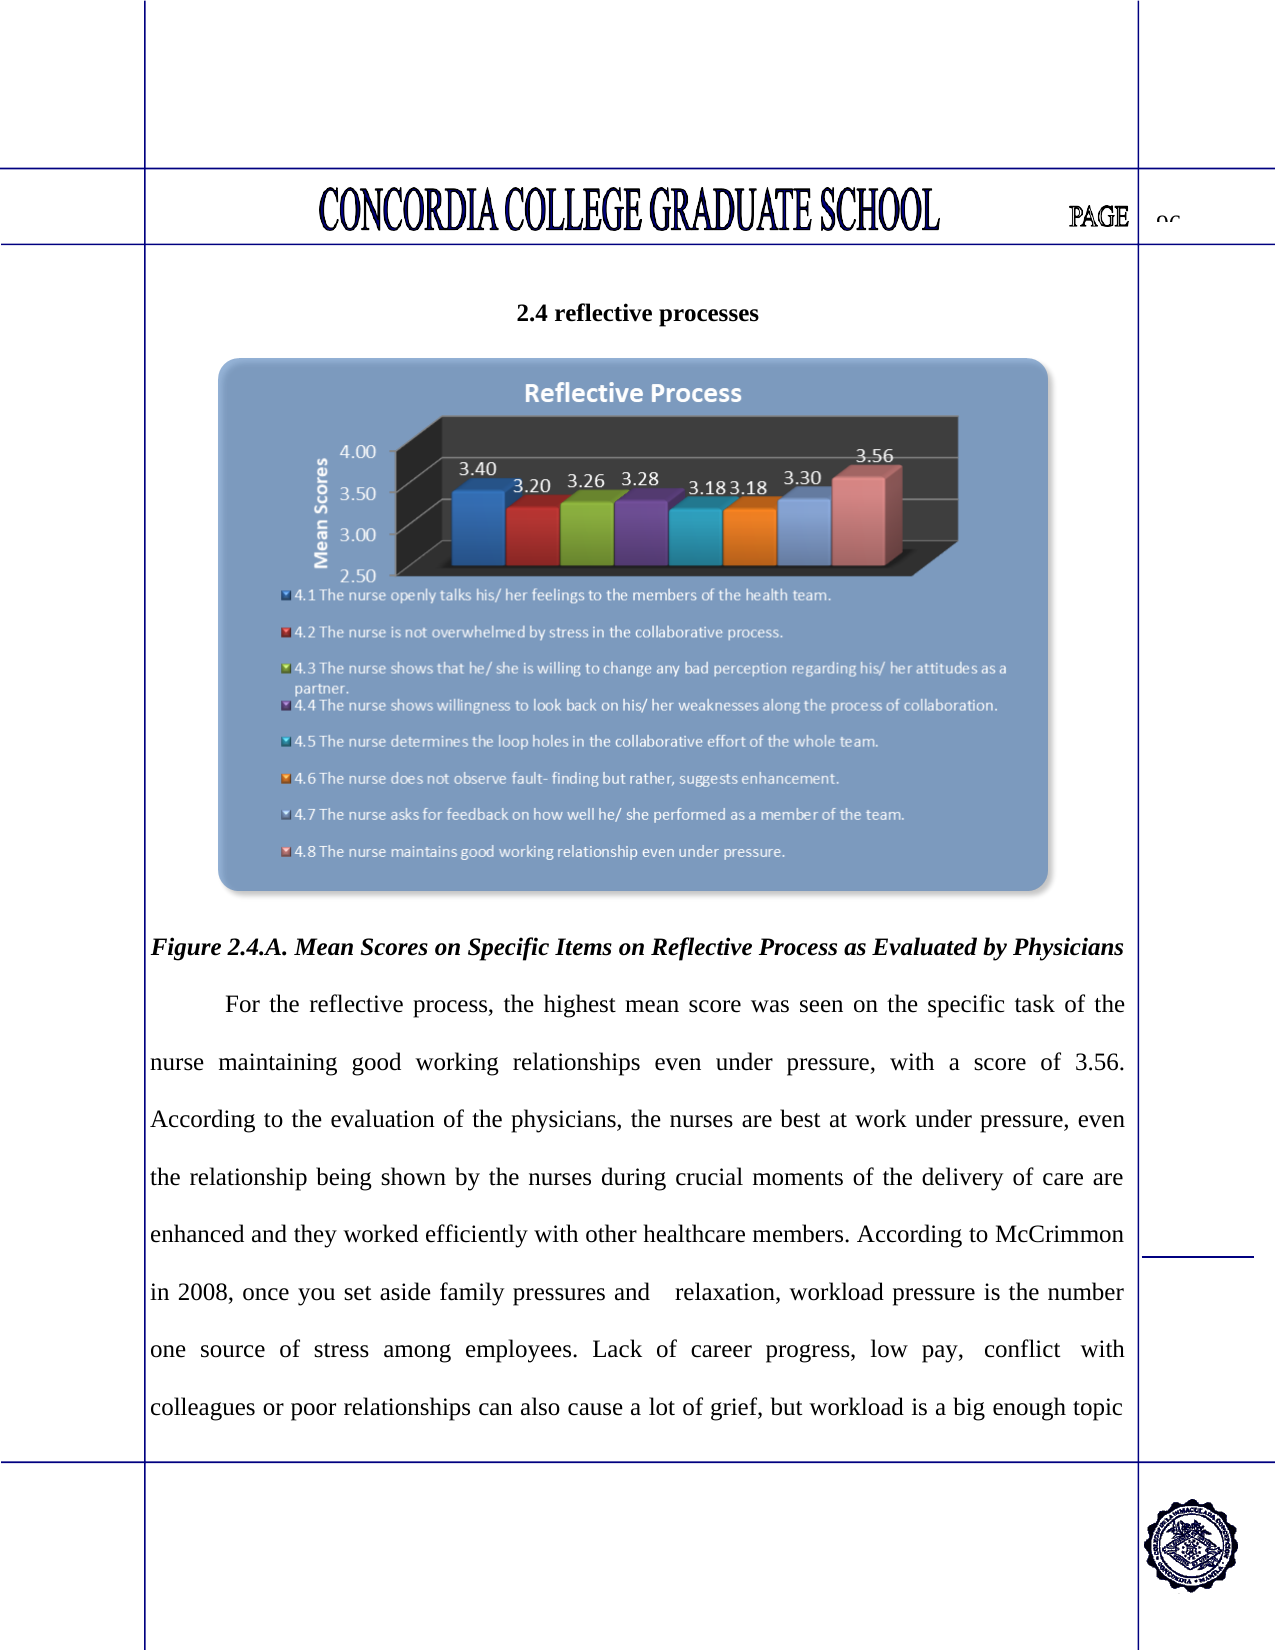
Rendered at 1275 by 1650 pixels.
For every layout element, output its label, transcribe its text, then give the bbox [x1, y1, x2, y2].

picture [216, 357, 1058, 902]
text For the reflective process, the highest mean score was seen on the specific task of the nurse maintaining good working relationships even under pressure, with a score of 3.56. According to the evaluation of the physicians, the nurses are best at work under pressure, even the relationship being shown by the nurses during crucial moments of the delivery of care are enhanced and they worked efficiently with other healthcare members. According to McCrimmon in 2008, once you set aside family pressures and relaxation, workload pressure is the number one source of stress among employees. Lack of career progress, low pay, conflict with colleagues or poor relationships can also cause a lot of grief, but workload is a big enough topic [150, 989, 1126, 1421]
picture [1144, 1499, 1238, 1594]
subtitle Figure 2.4.A. Mean Scores on Specific Items on Reflective Process as Evaluated by Physicians [151, 932, 1183, 961]
picture [319, 187, 940, 231]
subtitle reflective processes [516, 298, 1183, 327]
picture [1069, 205, 1129, 227]
